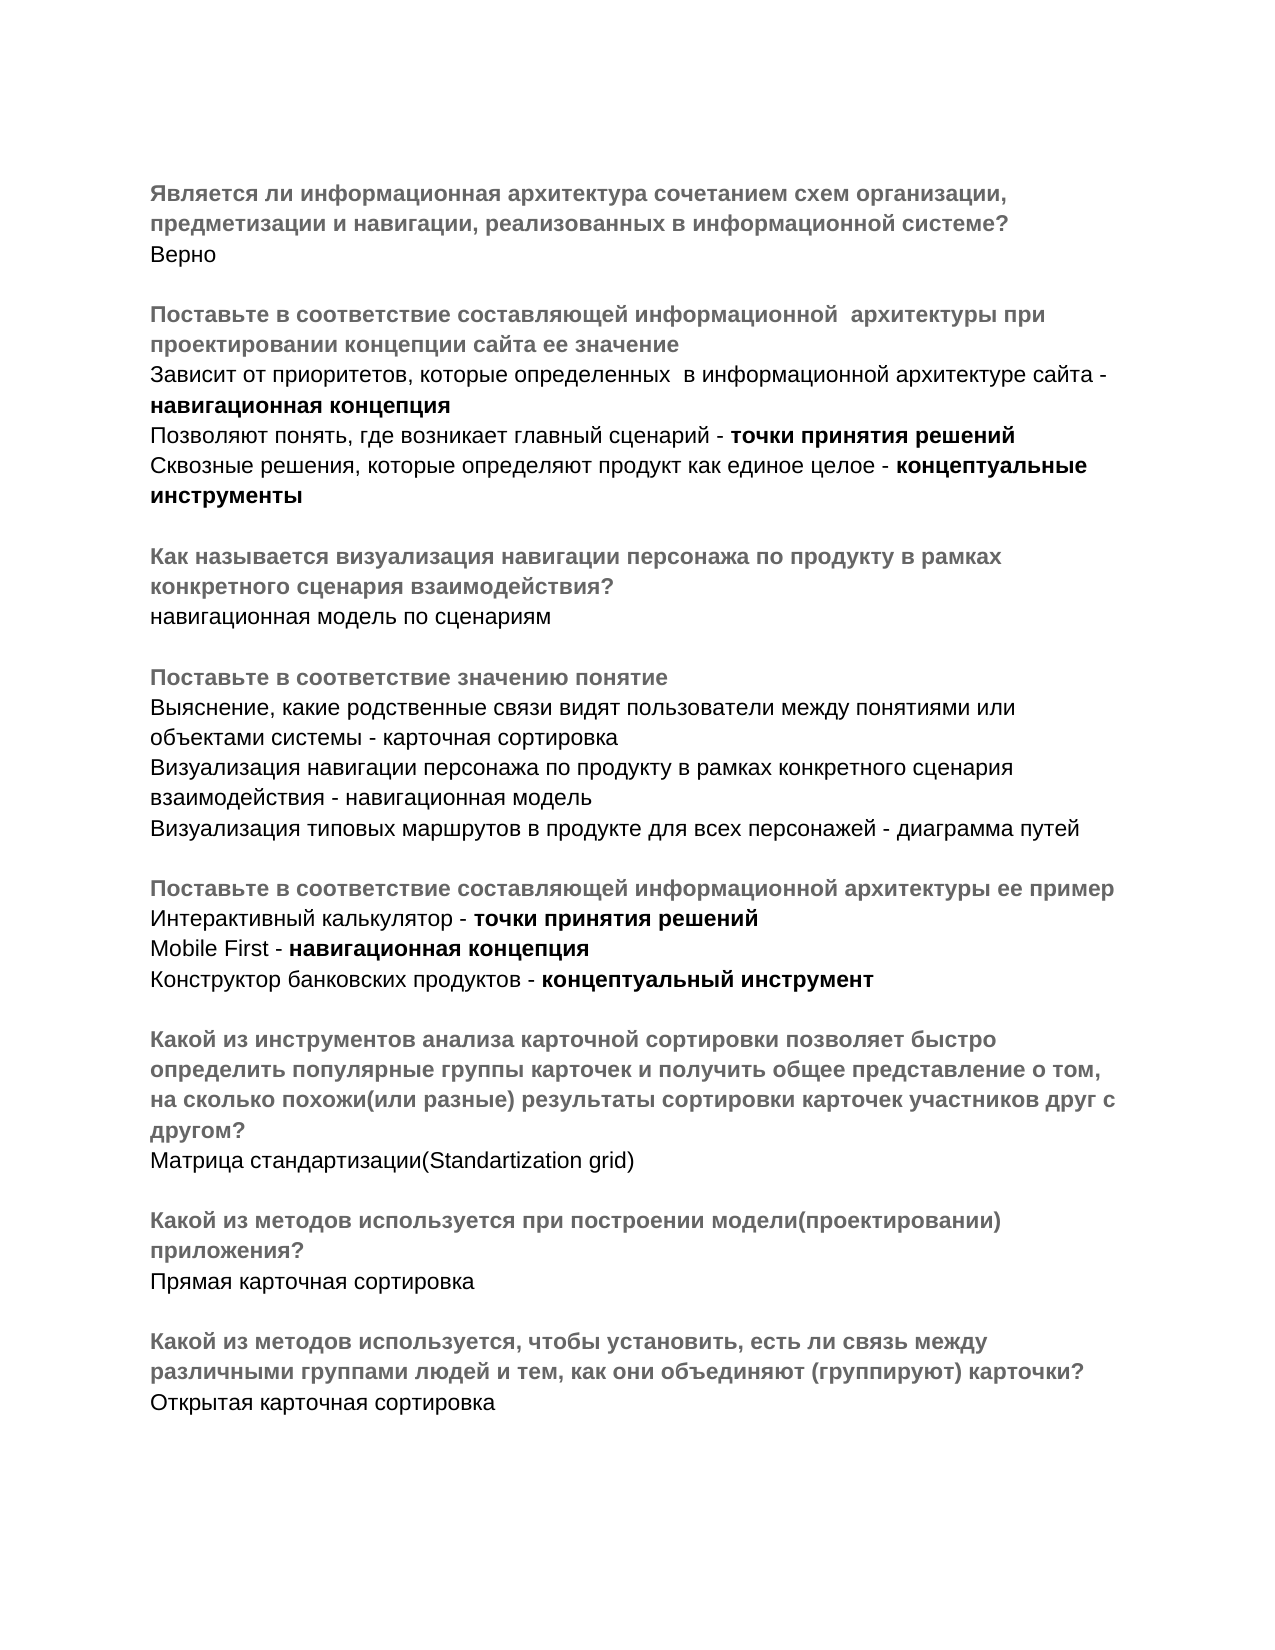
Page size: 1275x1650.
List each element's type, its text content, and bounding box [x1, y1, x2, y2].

text Выяснение, какие родственные связи видят пользователи между понятиями или объектами системы - карточная сортировка [150, 694, 1125, 750]
text Прямая карточная сортировка [150, 1268, 1125, 1294]
text Какой из инструментов анализа карточной сортировки позволяет быстро определить популярные группы карточек и получить общее представление о том, на сколько похожи(или разные) результаты сортировки карточек участников друг с другом? [150, 1026, 1125, 1143]
text Интерактивный калькулятор - точки принятия решений [150, 905, 1125, 932]
text Какой из методов используется при построении модели(проектировании) приложения? [150, 1207, 1125, 1264]
text Поставьте в соответствие составляющей информационной архитектуры ее пример [150, 875, 1125, 901]
text Верно [150, 241, 1125, 267]
text навигационная модель по сценариям [150, 603, 1125, 629]
text Поставьте в соответствие значению понятие [150, 663, 1125, 690]
text Открытая карточная сортировка [150, 1388, 1125, 1415]
text Сквозные решения, которые определяют продукт как единое целое - концептуальные инструменты [150, 452, 1125, 509]
text Зависит от приоритетов, которые определенных в информационной архитектуре сайта - навигационная концепция [150, 361, 1125, 418]
text Визуализация типовых маршрутов в продукте для всех персонажей - диаграмма путей [150, 814, 1125, 841]
text Является ли информационная архитектура сочетанием схем организации, предметизации и навигации, реализованных в информационной системе? [150, 180, 1125, 237]
text Какой из методов используется, чтобы установить, есть ли связь между различными группами людей и тем, как они объединяют (группируют) карточки? [150, 1328, 1125, 1385]
text Mobile First - навигационная концепция [150, 935, 1125, 962]
text Поставьте в соответствие составляющей информационной архитектуры при проектировании концепции сайта ее значение [150, 301, 1125, 358]
text Как называется визуализация навигации персонажа по продукту в рамках конкретного сценария взаимодействия? [150, 543, 1125, 599]
text Визуализация навигации персонажа по продукту в рамках конкретного сценария взаимодействия - навигационная модель [150, 754, 1125, 811]
text Матрица стандартизации(Standartization grid) [150, 1147, 1125, 1173]
text Конструктор банковских продуктов - концептуальный инструмент [150, 966, 1125, 992]
text Позволяют понять, где возникает главный сценарий - точки принятия решений [150, 422, 1125, 448]
